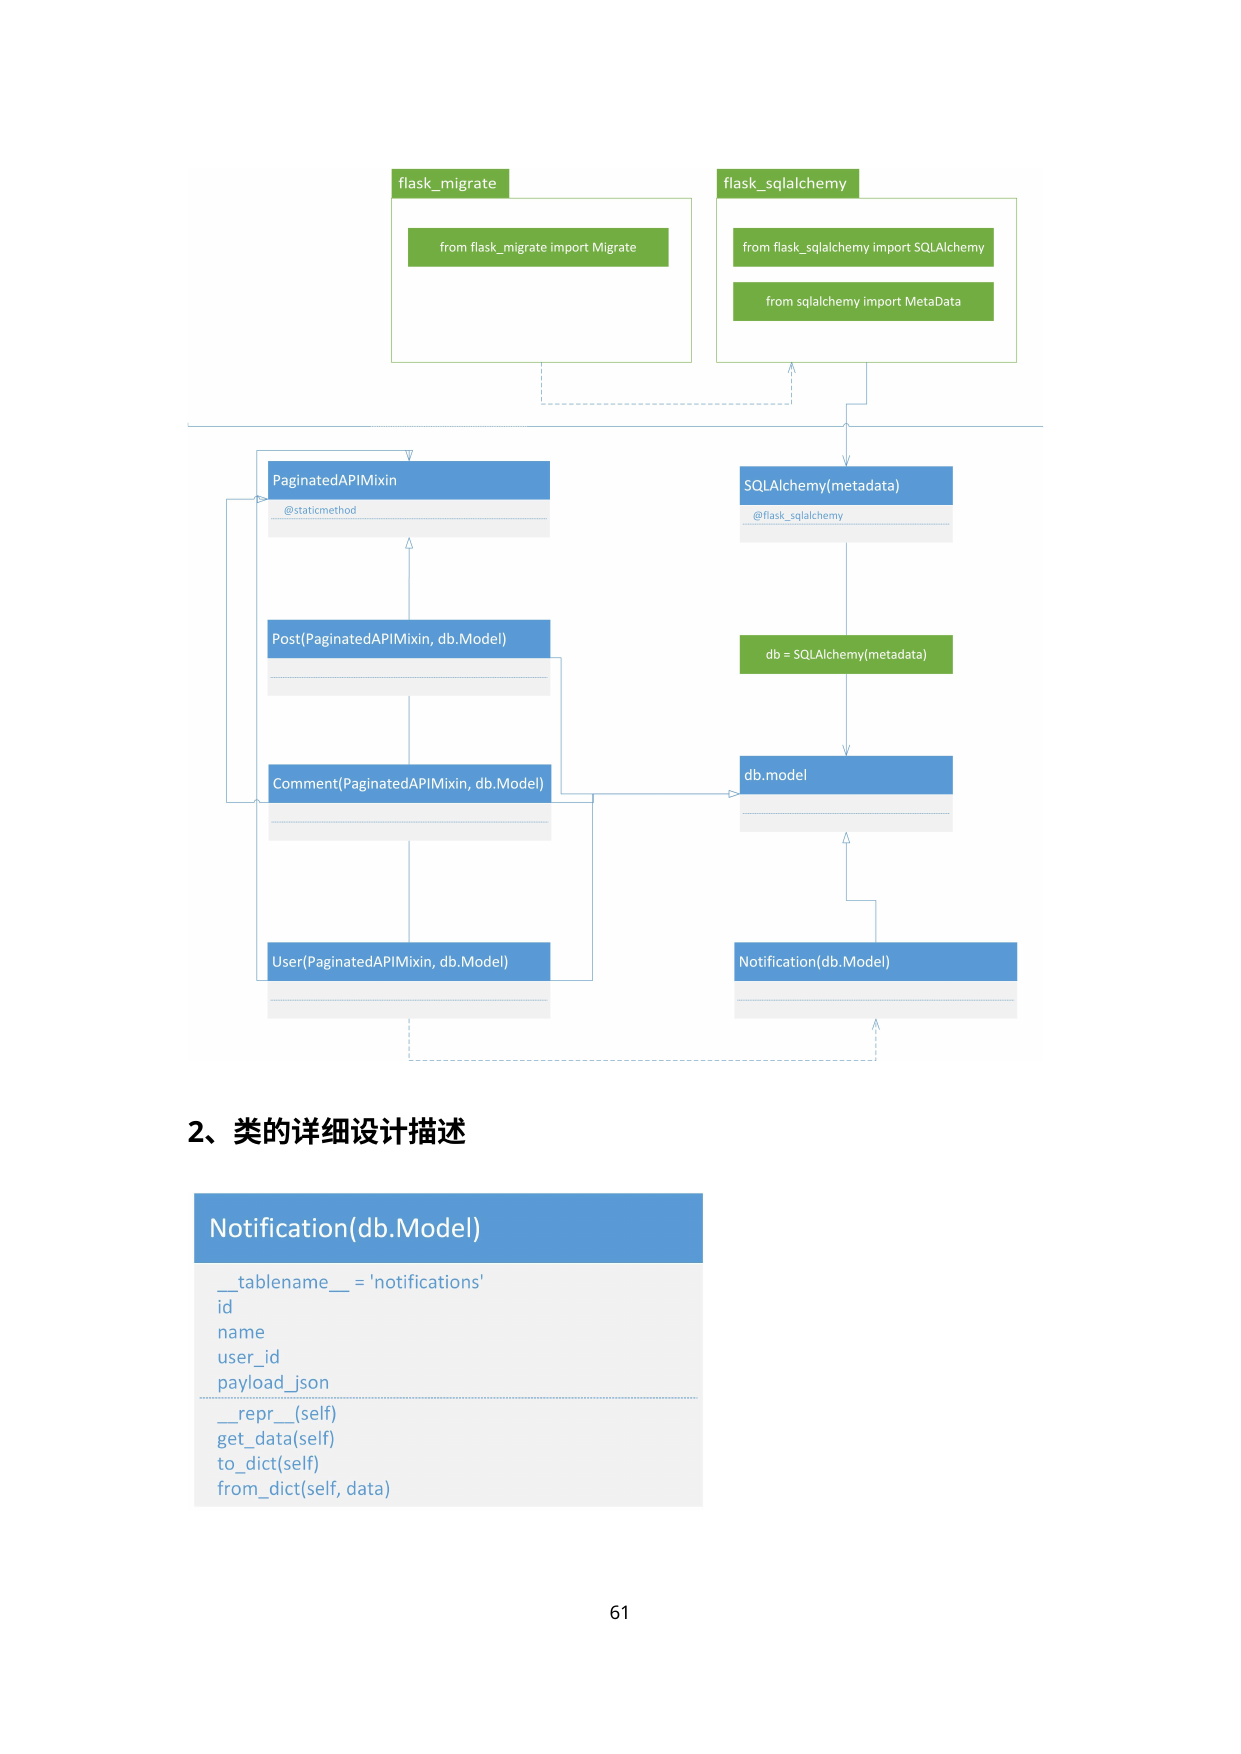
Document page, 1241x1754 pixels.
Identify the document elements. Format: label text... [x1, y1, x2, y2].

picture [187, 168, 1044, 1061]
picture [187, 1192, 704, 1511]
text 2、类的详细设计描述 [187, 1097, 1053, 1162]
